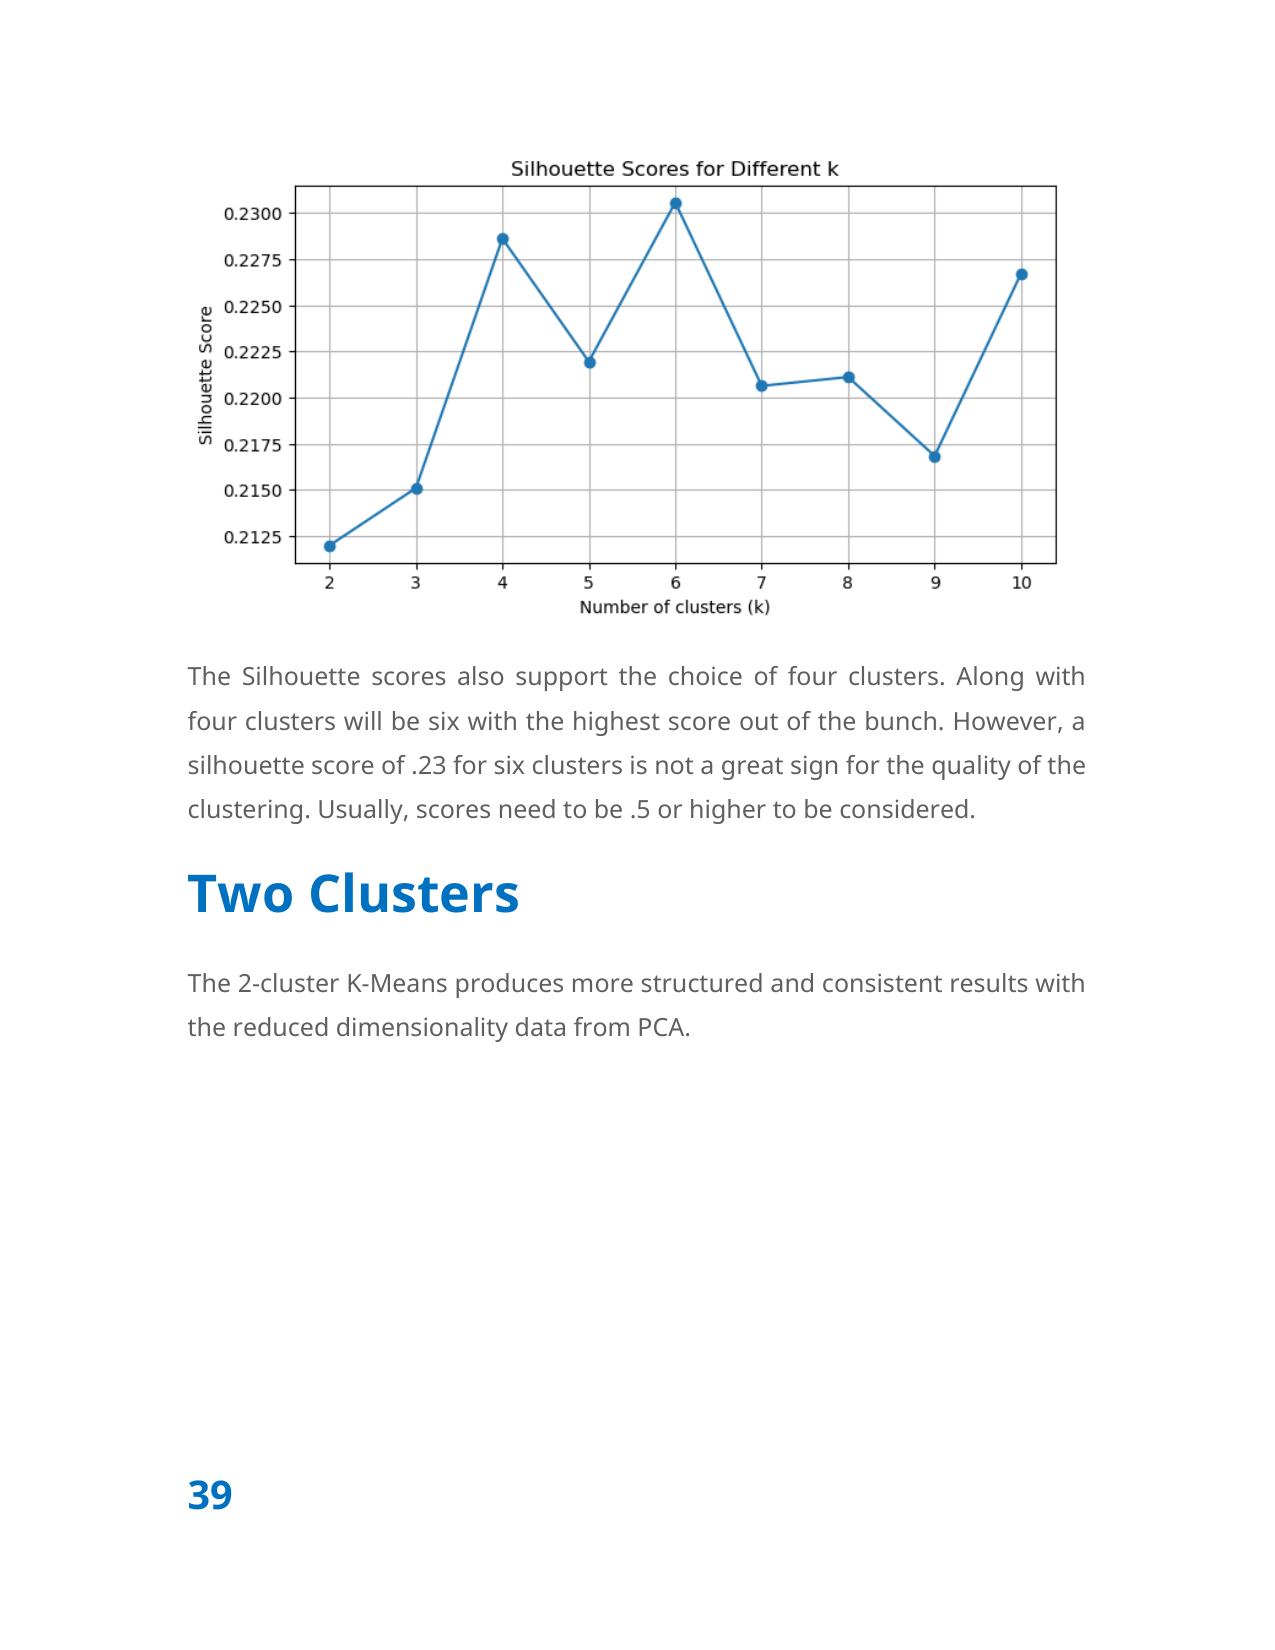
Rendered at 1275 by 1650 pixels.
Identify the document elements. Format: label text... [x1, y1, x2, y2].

picture [187, 150, 1068, 628]
text The Silhouette scores also support the choice of four clusters. Along with four clusters will be six with the highest score out of the bunch. However, a silhouette score of .23 for six clusters is not a great sign for the quality of the clustering. Usually, scores need to be .5 or higher to be considered. [187, 659, 1087, 826]
subtitle Two Clusters [187, 857, 1087, 928]
text The 2-cluster K-Means produces more structured and consistent results with the reduced dimensionality data from PCA. [187, 966, 1087, 1044]
